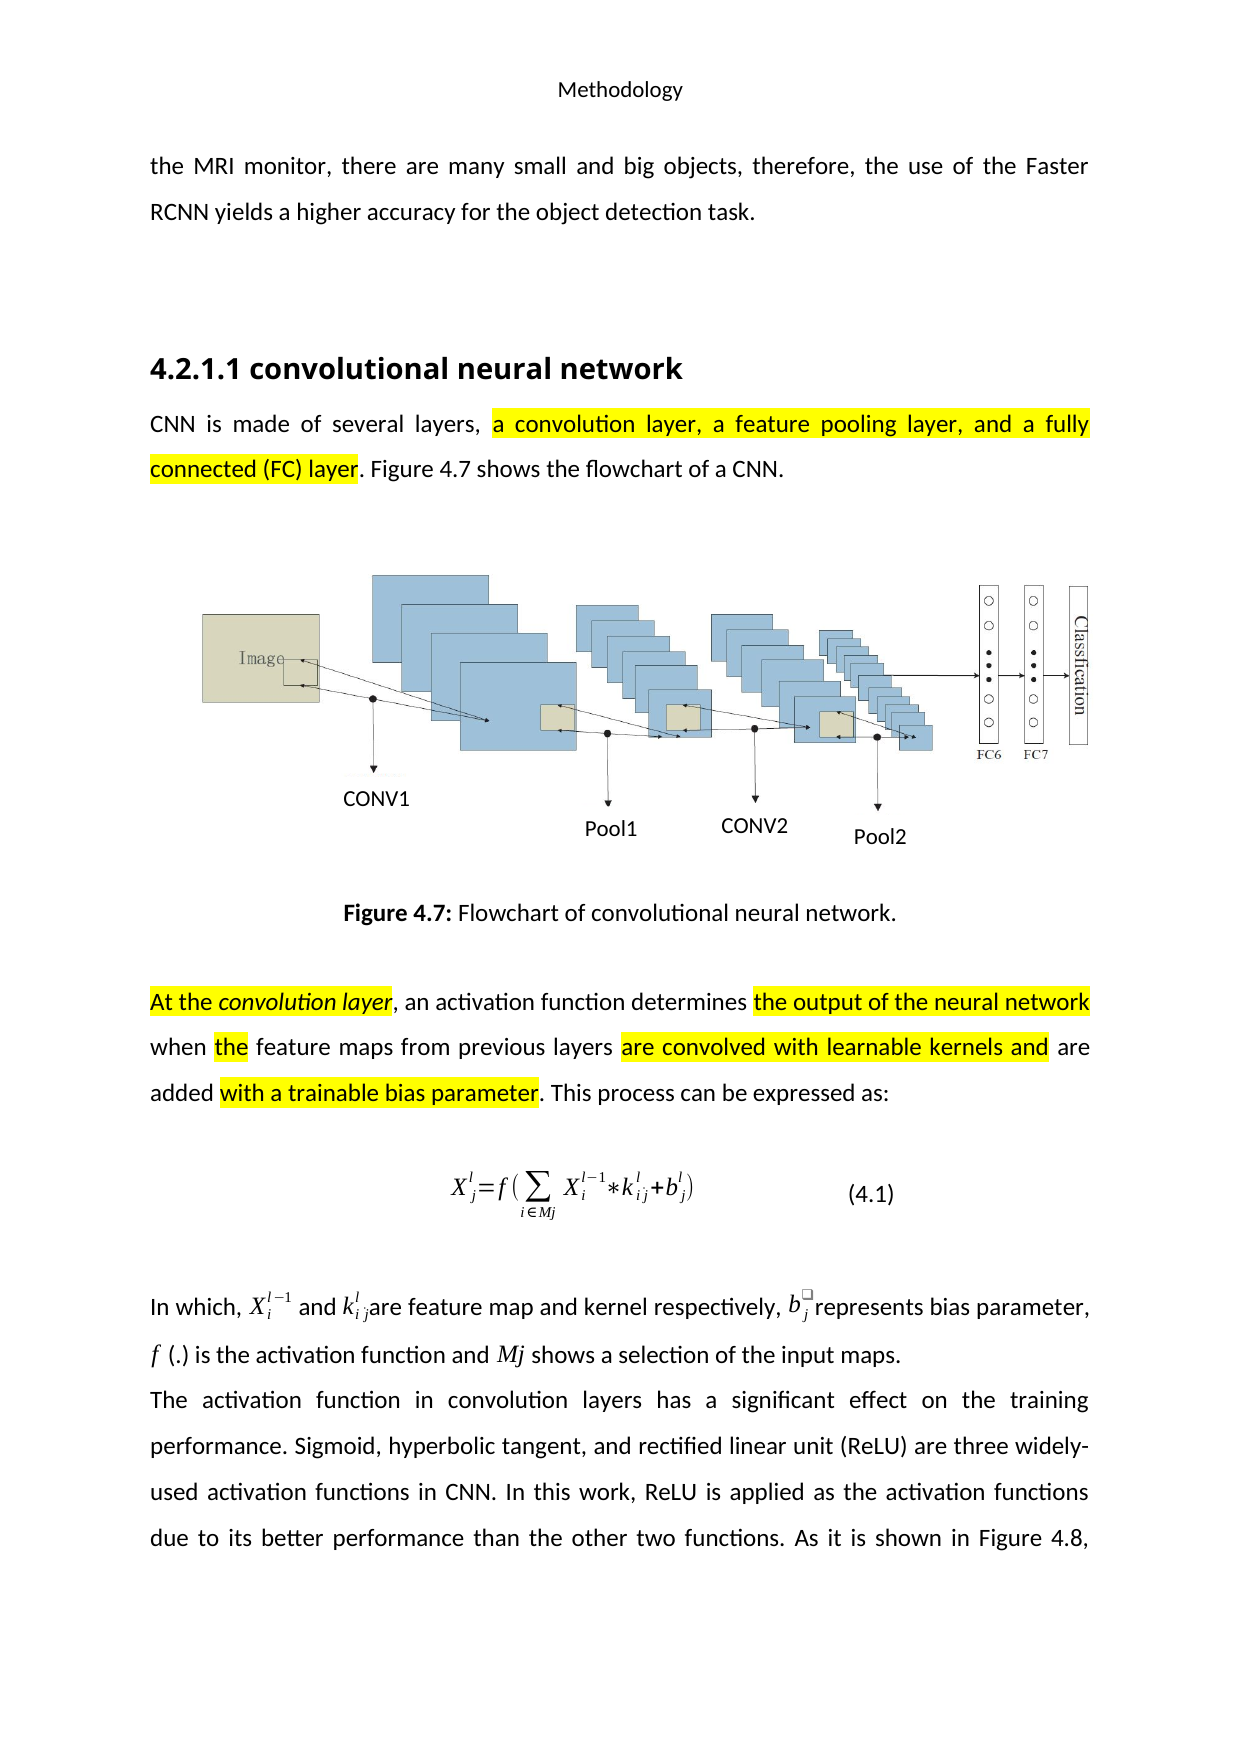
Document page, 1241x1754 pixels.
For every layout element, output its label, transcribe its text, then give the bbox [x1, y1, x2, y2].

text CNN is made of several layers, a convolution layer, a feature pooling layer, and a fully connected (FC) layer. Figure 4.7 shows the flowchart of a CNN. [150, 408, 1090, 484]
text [150, 1384, 1090, 1552]
text At the convolution layer, an activation function determines the output of the neural network when the feature maps from previous layers are convolved with learnable kernels and are added with a trainable bias parameter. This process can be expressed as: [150, 986, 1090, 1108]
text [150, 150, 1090, 226]
text (4.1) [375, 1169, 1090, 1220]
text 4.2.1.1 convolutional neural network [150, 348, 1090, 388]
picture [150, 545, 1168, 841]
text In which, and are feature map and kernel respectively, represents bias parameter, (.) is the activation function and shows a selection of the input maps. [150, 1288, 1090, 1369]
text Figure 4.7: Flowchart of convolutional neural network. [209, 897, 1031, 928]
